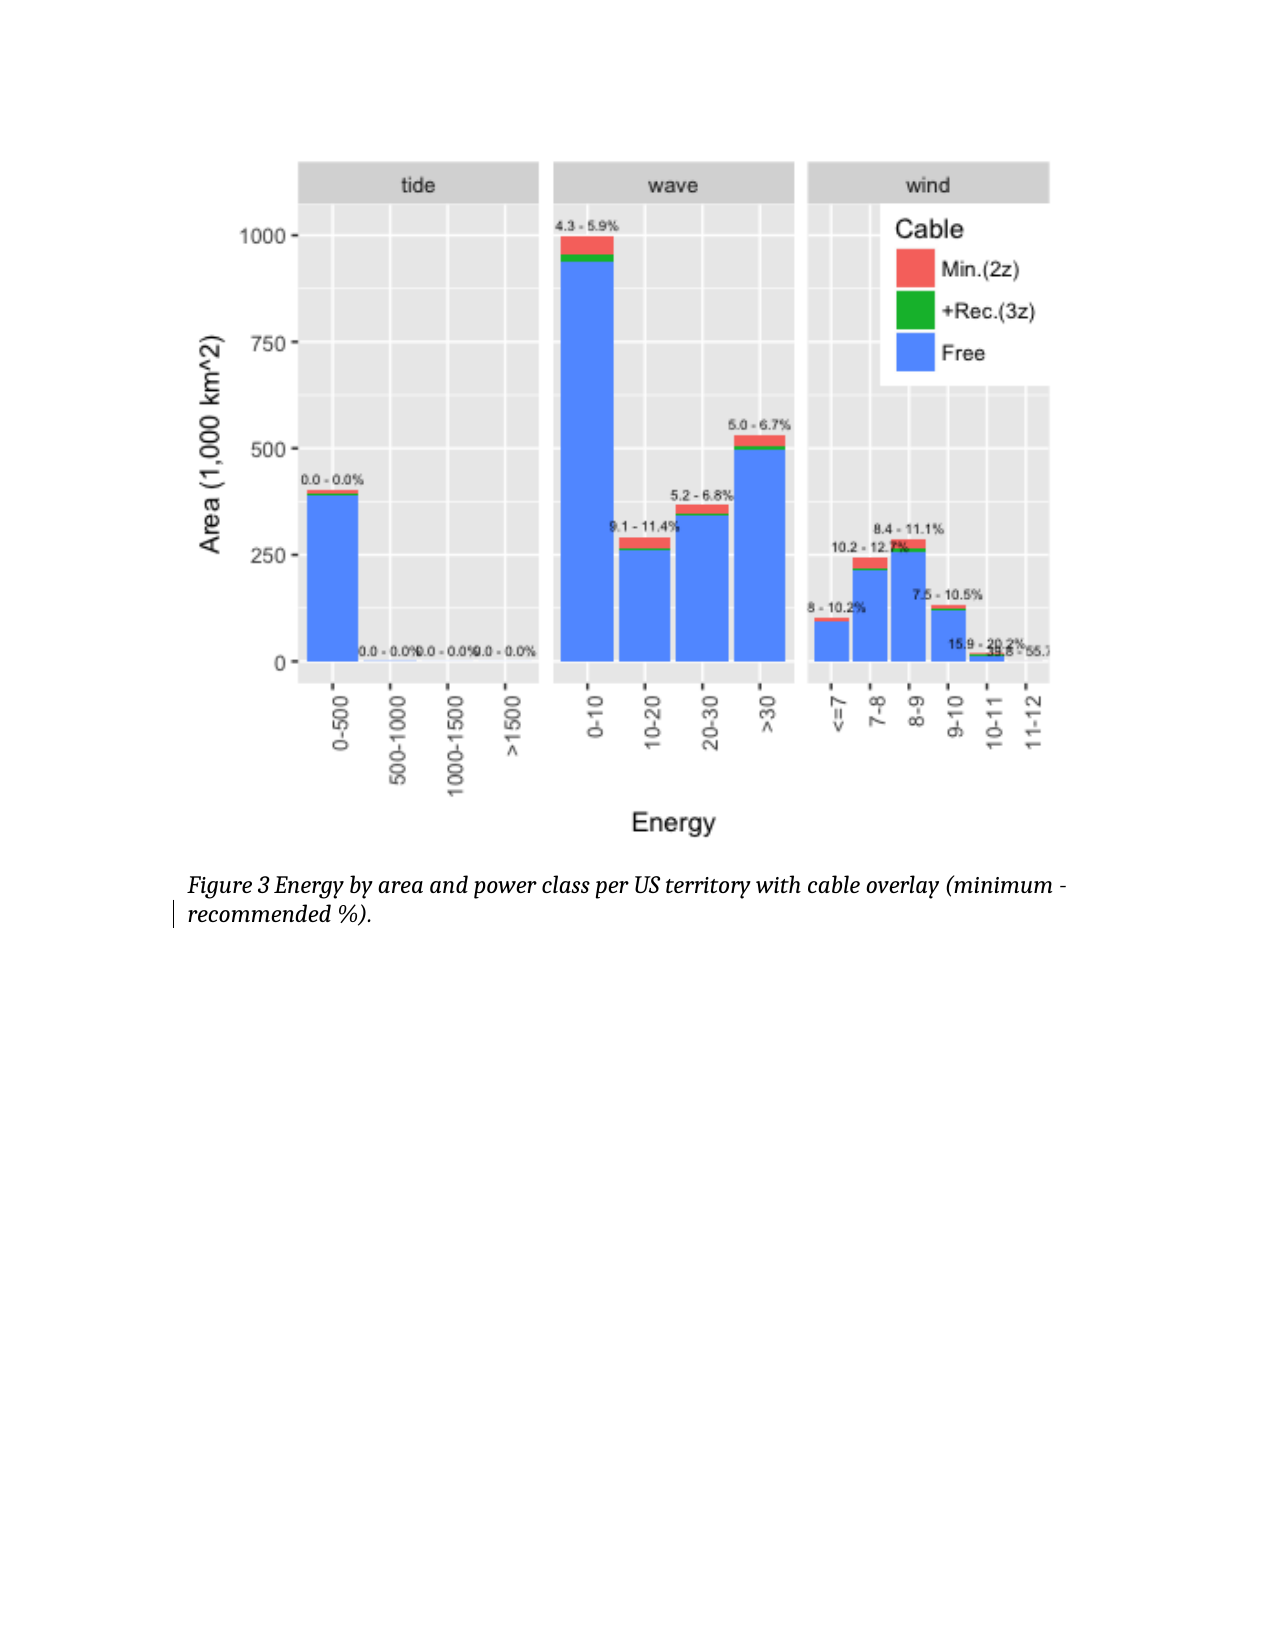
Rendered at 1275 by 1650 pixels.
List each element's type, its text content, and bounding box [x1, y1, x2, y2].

text Figure 3 Energy by area and power class per US territory with cable overlay (minimum - recommended %). [187, 871, 1087, 928]
picture [187, 150, 1063, 850]
